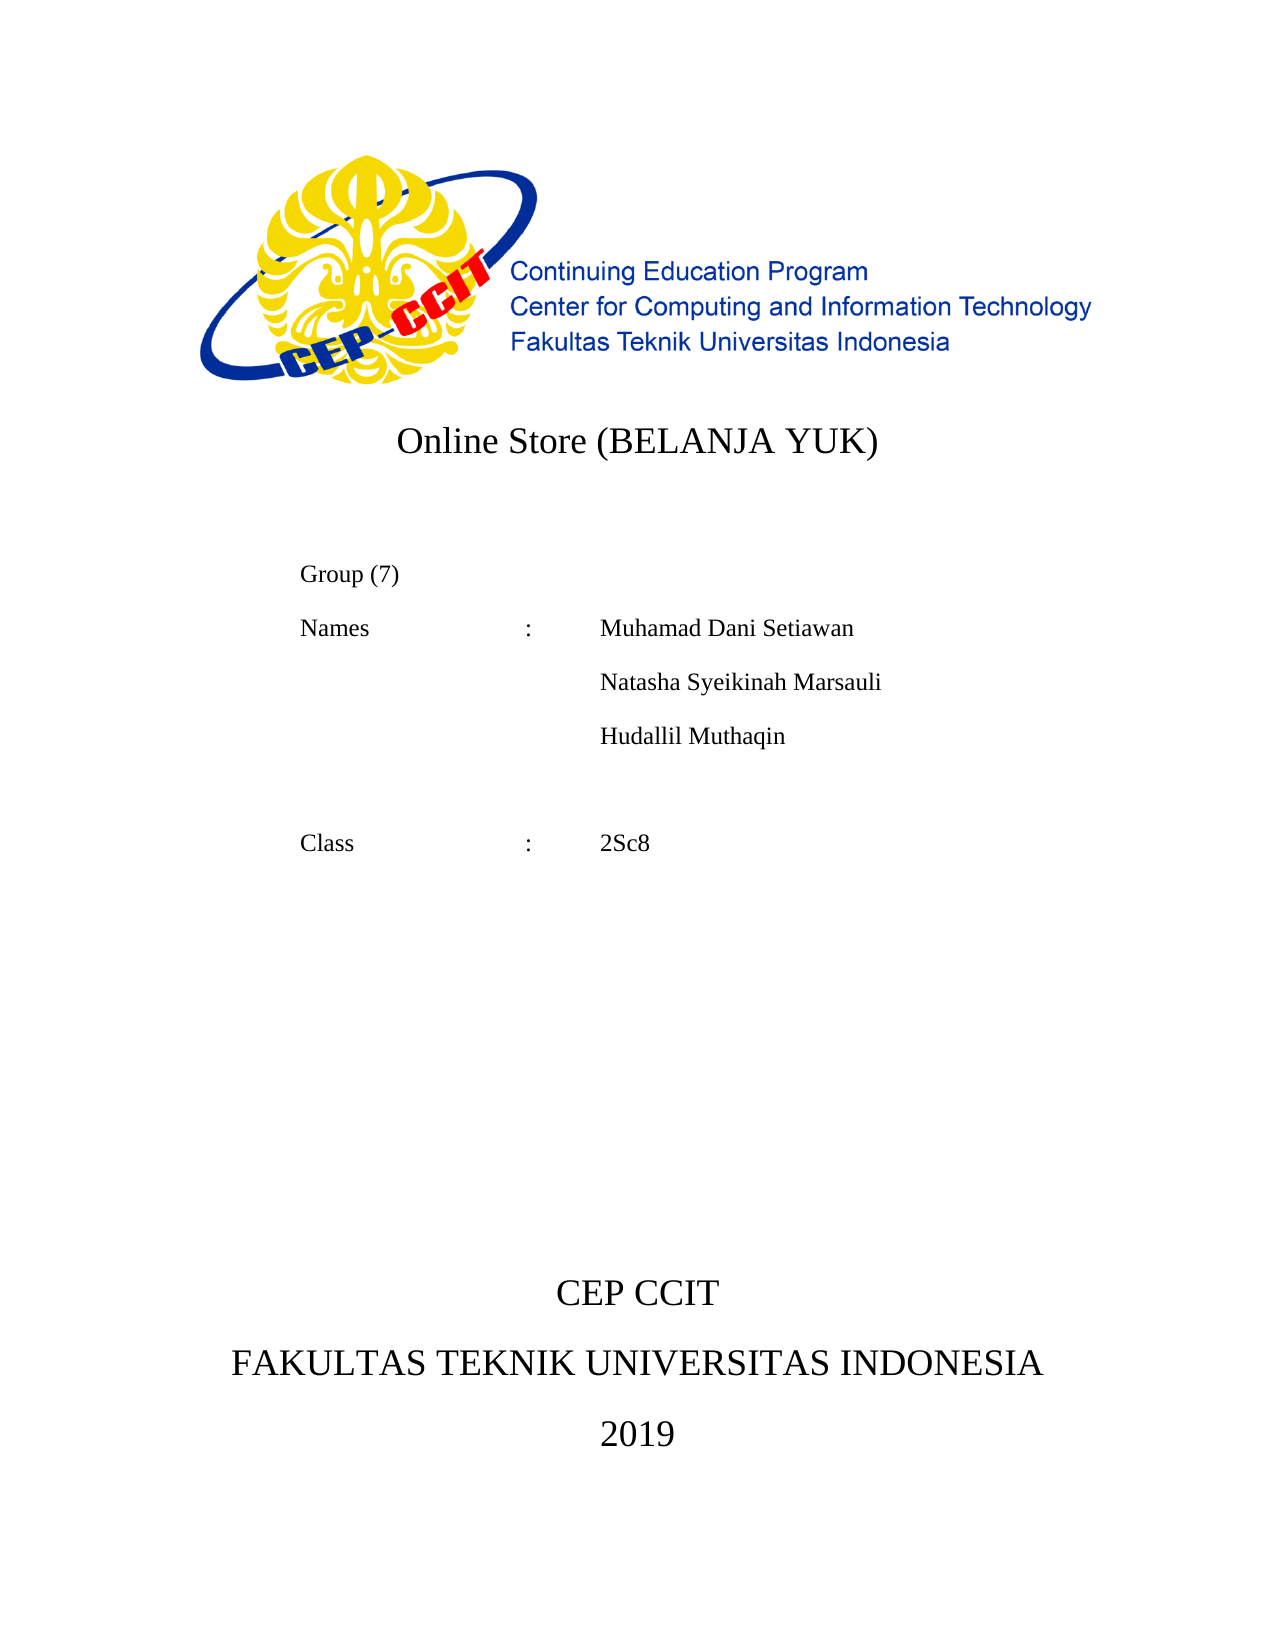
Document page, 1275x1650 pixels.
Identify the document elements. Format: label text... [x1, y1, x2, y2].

text Group (7) [150, 559, 1125, 588]
text Class : 2Sc8 [150, 828, 1125, 857]
text Online Store (BELANJA YUK) [150, 419, 1125, 462]
text FAKULTAS TEKNIK UNIVERSITAS INDONESIA [150, 1341, 1125, 1384]
text CEP CCIT [150, 1270, 1125, 1313]
text 2019 [150, 1411, 1125, 1454]
picture [194, 150, 1095, 394]
text Names : Muhamad Dani Setiawan [150, 613, 1125, 642]
text Natasha Syeikinah Marsauli [150, 667, 1125, 696]
text Hudallil Muthaqin [150, 721, 1125, 750]
